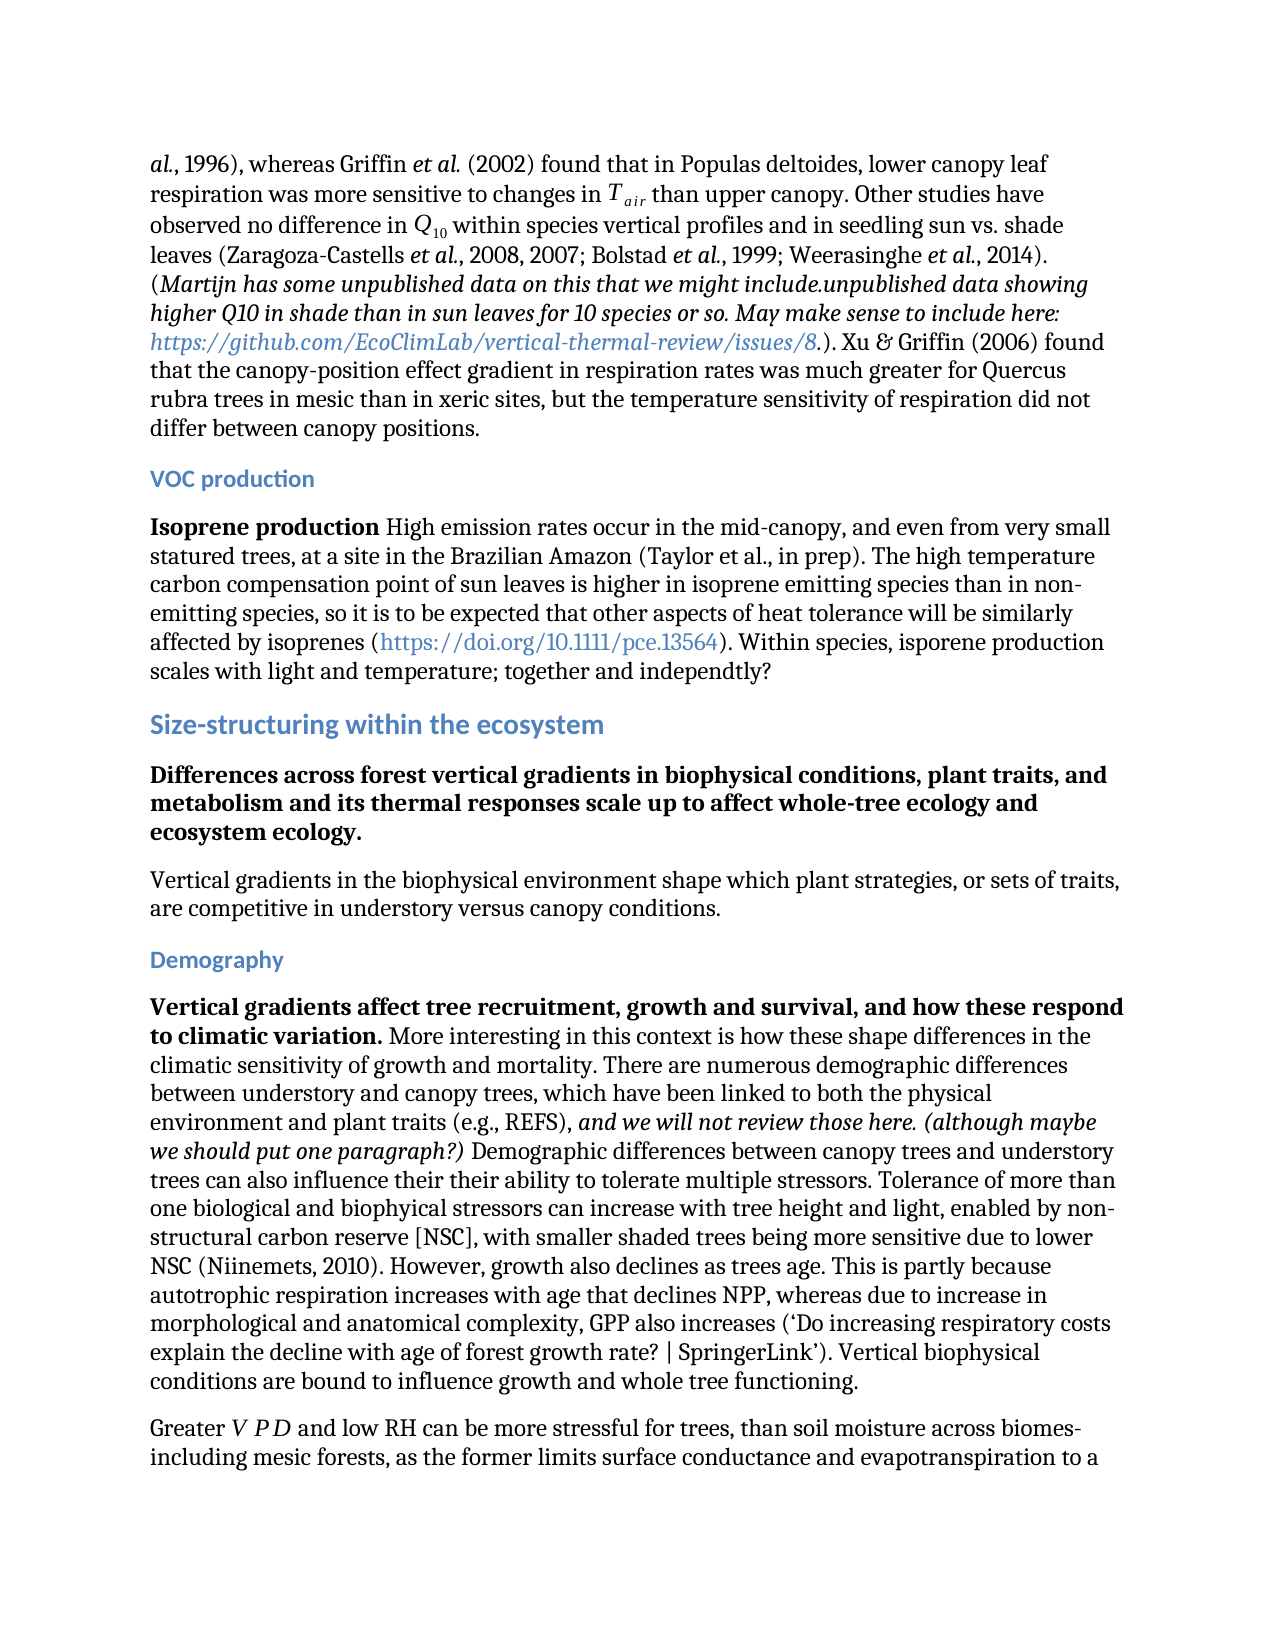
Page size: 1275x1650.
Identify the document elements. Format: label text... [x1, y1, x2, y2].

text Differences across forest vertical gradients in biophysical conditions, plant traits, and metabolism and its thermal responses scale up to affect whole-tree ecology and ecosystem ecology. [150, 761, 1125, 847]
subtitle Size-structuring within the ecosystem [150, 706, 1125, 742]
subtitle Demography [150, 944, 1125, 974]
text Vertical gradients affect tree recruitment, growth and survival, and how these respond to climatic variation. More interesting in this context is how these shape differences in the climatic sensitivity of growth and mortality. There are numerous demographic differences between understory and canopy trees, which have been linked to both the physical environment and plant traits (e.g., REFS), and we will not review those here. (although maybe we should put one paragraph?) Demographic differences between canopy trees and understory trees can also influence their their ability to tolerate multiple stressors. Tolerance of more than one biological and biophyical stressors can increase with tree height and light, enabled by non-structural carbon reserve [NSC], with smaller shaded trees being more sensitive due to lower NSC (Niinemets, 2010). However, growth also declines as trees age. This is partly because autotrophic respiration increases with age that declines NPP, whereas due to increase in morphological and anatomical complexity, GPP also increases (‘Do increasing respiratory costs explain the decline with age of forest growth rate? | SpringerLink’). Vertical biophysical conditions are bound to influence growth and whole tree functioning. [150, 993, 1125, 1396]
text Vertical gradients in the biophysical environment shape which plant strategies, or sets of traits, are competitive in understory versus canopy conditions. [150, 866, 1125, 923]
subtitle VOC production [150, 463, 1125, 494]
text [150, 150, 1125, 443]
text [150, 1414, 1125, 1472]
text Isoprene production High emission rates occur in the mid-canopy, and even from very small statured trees, at a site in the Brazilian Amazon (Taylor et al., in prep). The high temperature carbon compensation point of sun leaves is higher in isoprene emitting species than in non-emitting species, so it is to be expected that other aspects of heat tolerance will be similarly affected by isoprenes (https://doi.org/10.1111/pce.13564). Within species, isporene production scales with light and temperature; together and independtly? [150, 513, 1125, 685]
